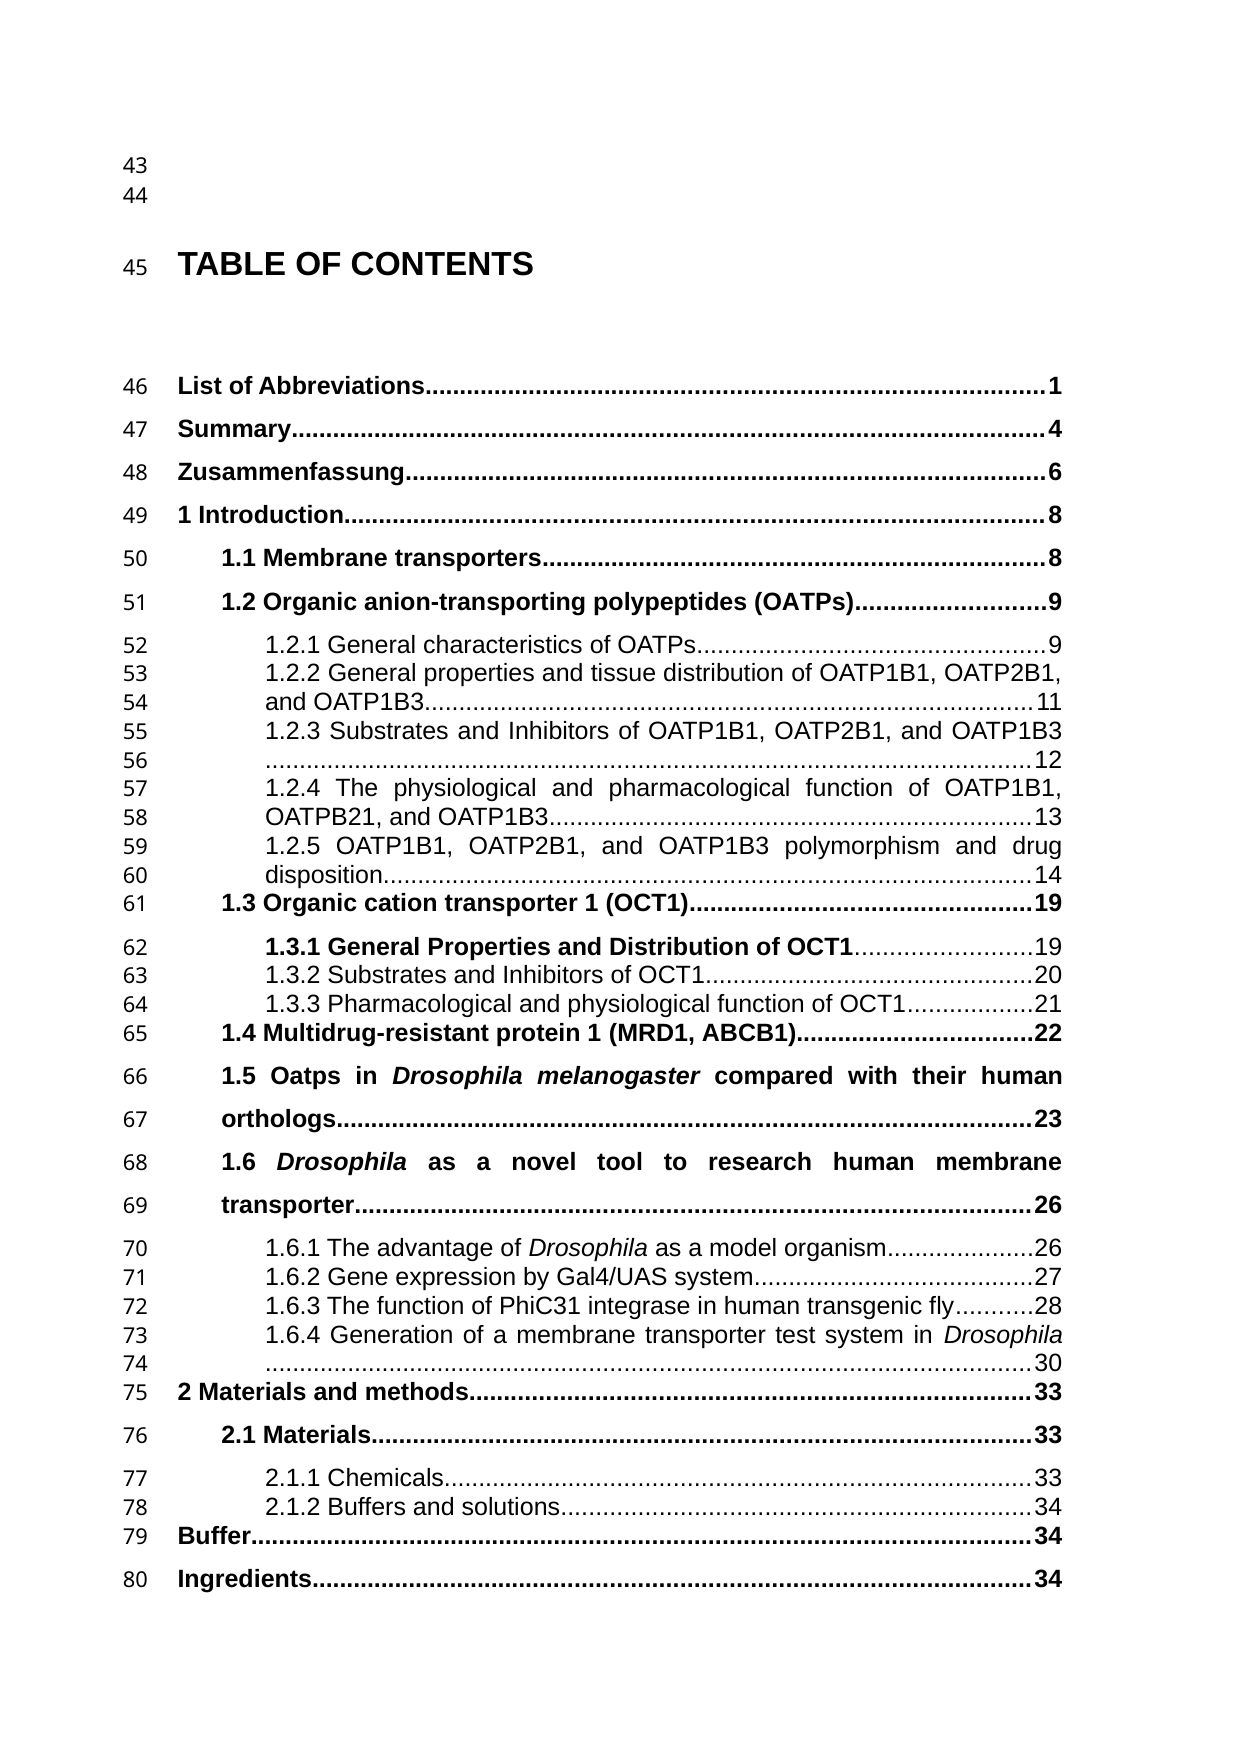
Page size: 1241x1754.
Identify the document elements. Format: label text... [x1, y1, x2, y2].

text 2.1.1 Chemicals 33 [265, 1463, 1063, 1492]
text 1.3.1 General Properties and Distribution of OCT1 19 [265, 932, 1063, 960]
text 1.2.5 OATP1B1, OATP2B1, and OATP1B3 polymorphism and drug disposition 14 [265, 831, 1063, 888]
text 1.2.3 Substrates and Inhibitors of OATP1B1, OATP2B1, and OATP1B3 12 [265, 716, 1063, 773]
text 1.3 Organic cation transporter 1 (OCT1) 19 [221, 888, 1063, 917]
text 2.1 Materials 33 [221, 1420, 1063, 1449]
text 1.6.1 The advantage of Drosophila as a model organism 26 [265, 1233, 1063, 1262]
text 1.2.1 General characteristics of OATPs 9 [265, 630, 1063, 658]
text 1.4 Multidrug-resistant protein 1 (MRD1, ABCB1) 22 [221, 1018, 1063, 1047]
text 1.5 Oatps in Drosophila melanogaster compared with their human orthologs 23 [221, 1061, 1063, 1133]
subtitle TABLE OF CONTENTS [177, 244, 1063, 282]
text 1.3.3 Pharmacological and physiological function of OCT1 21 [265, 989, 1063, 1018]
text Summary 4 [177, 414, 1063, 443]
text 1.6.2 Gene expression by Gal4/UAS system 27 [265, 1262, 1063, 1291]
text 1.1 Membrane transporters 8 [221, 543, 1063, 572]
text 1.6.4 Generation of a membrane transporter test system in Drosophila 30 [265, 1320, 1063, 1377]
text List of Abbreviations 1 [177, 371, 1063, 400]
text Ingredients 34 [177, 1564, 1063, 1593]
text 1.6 Drosophila as a novel tool to research human membrane transporter 26 [221, 1147, 1063, 1219]
text 1.2.2 General properties and tissue distribution of OATP1B1, OATP2B1, and OATP1B3 11 [265, 658, 1063, 716]
text 1.2 Organic anion-transporting polypeptides (OATPs) 9 [221, 587, 1063, 615]
text Zusammenfassung 6 [177, 457, 1063, 486]
text 2.1.2 Buffers and solutions 34 [265, 1492, 1063, 1521]
text 1.2.4 The physiological and pharmacological function of OATP1B1, OATPB21, and OATP1B3 13 [265, 773, 1063, 831]
text 2 Materials and methods 33 [177, 1377, 1063, 1406]
text 1.6.3 The function of PhiC31 integrase in human transgenic fly 28 [265, 1291, 1063, 1320]
text 1 Introduction 8 [177, 500, 1063, 529]
text Buffer 34 [177, 1521, 1063, 1550]
text 1.3.2 Substrates and Inhibitors of OCT1 20 [265, 960, 1063, 989]
